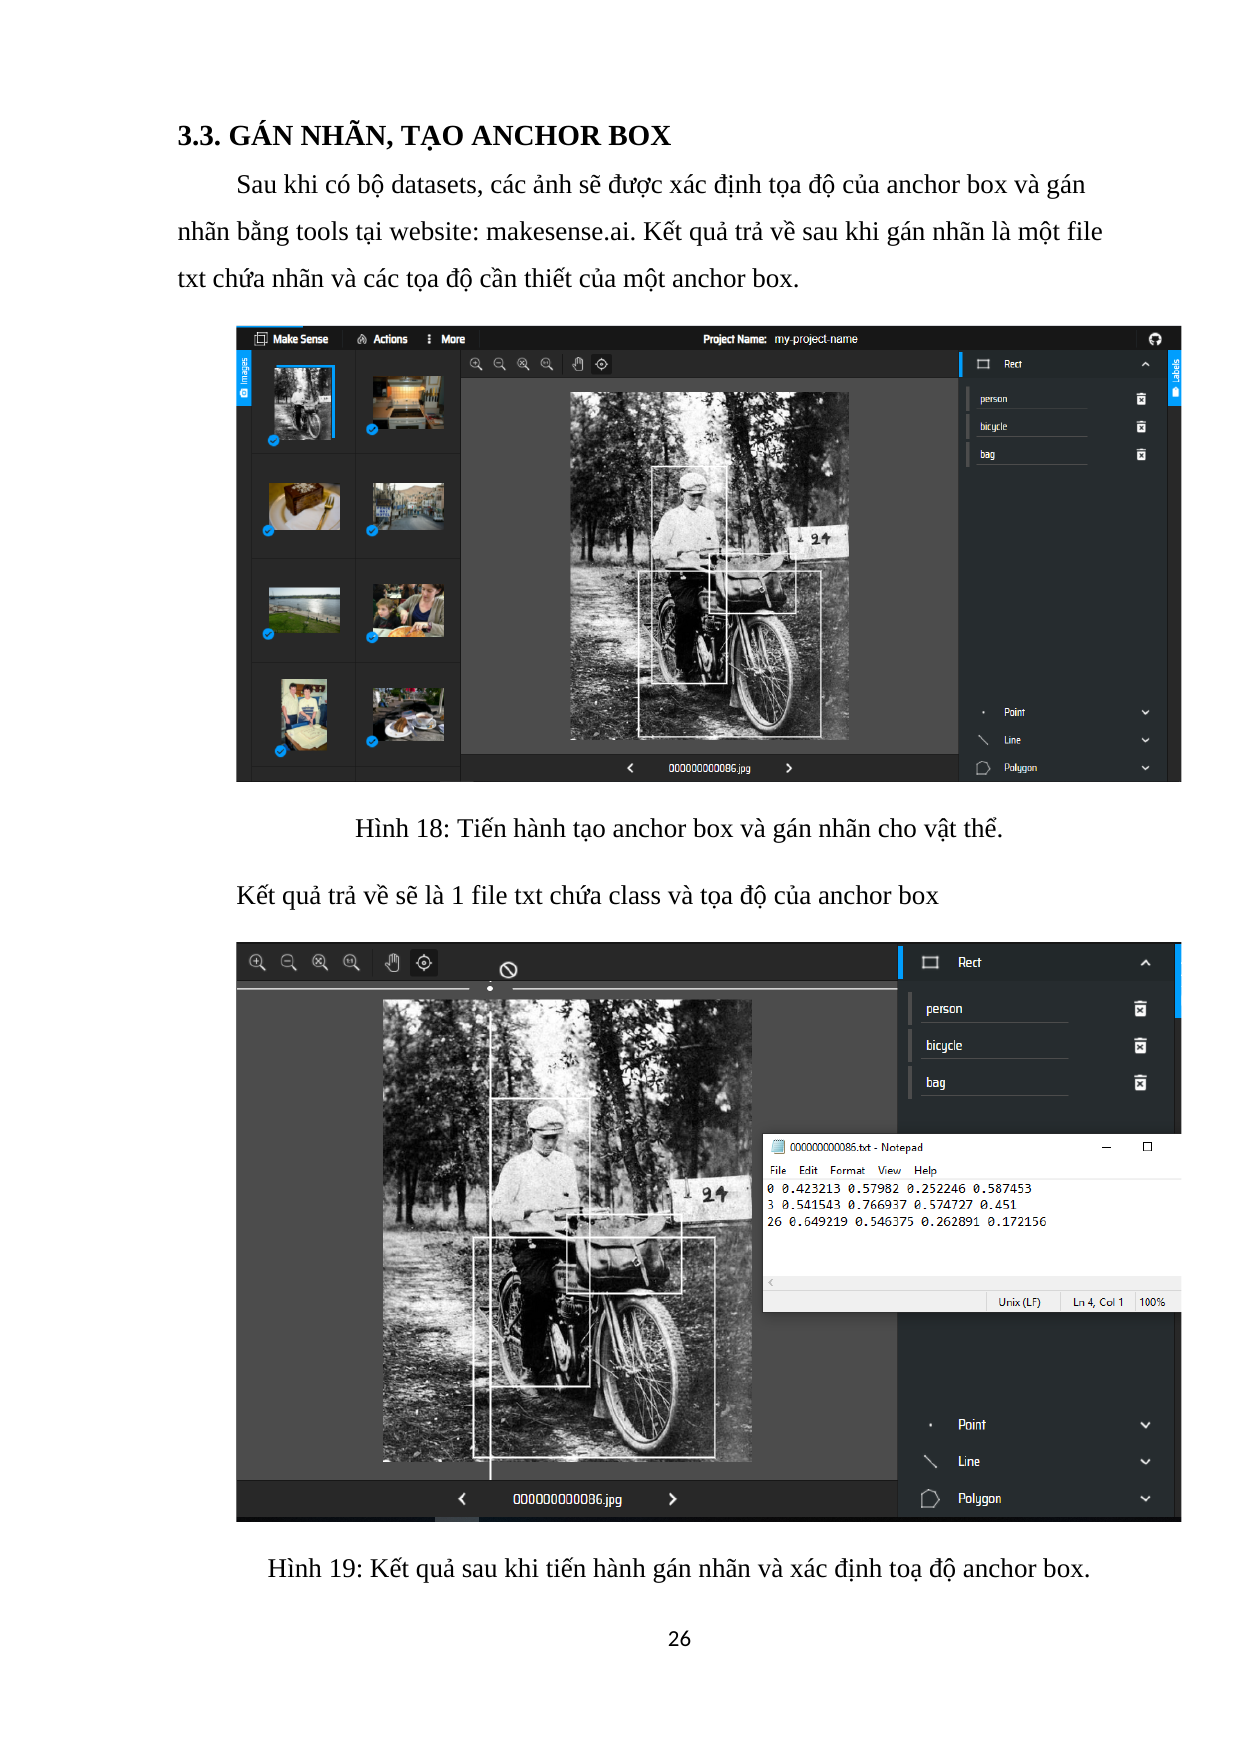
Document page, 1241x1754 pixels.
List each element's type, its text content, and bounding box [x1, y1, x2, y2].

text Sau khi có bộ datasets, các ảnh sẽ được xác định tọa độ của anchor box và gán nhãn bằng tools tại website: makesense.ai. Kết quả trả về sau khi gán nhãn là một file txt chứa nhãn và các tọa độ cần thiết của một anchor box. [177, 168, 1122, 293]
picture [236, 325, 1182, 782]
text Hình 19: Kết quả sau khi tiến hành gán nhãn và xác định toạ độ anchor box. [177, 1552, 1122, 1583]
subtitle 3.3. GÁN NHÃN, TẠO ANCHOR BOX [177, 118, 1122, 152]
picture [236, 942, 1182, 1522]
text Kết quả trả về sẽ là 1 file txt chứa class và tọa độ của anchor box [177, 879, 1122, 911]
text Hình 18: Tiến hành tạo anchor box và gán nhãn cho vật thể. [177, 812, 1122, 843]
